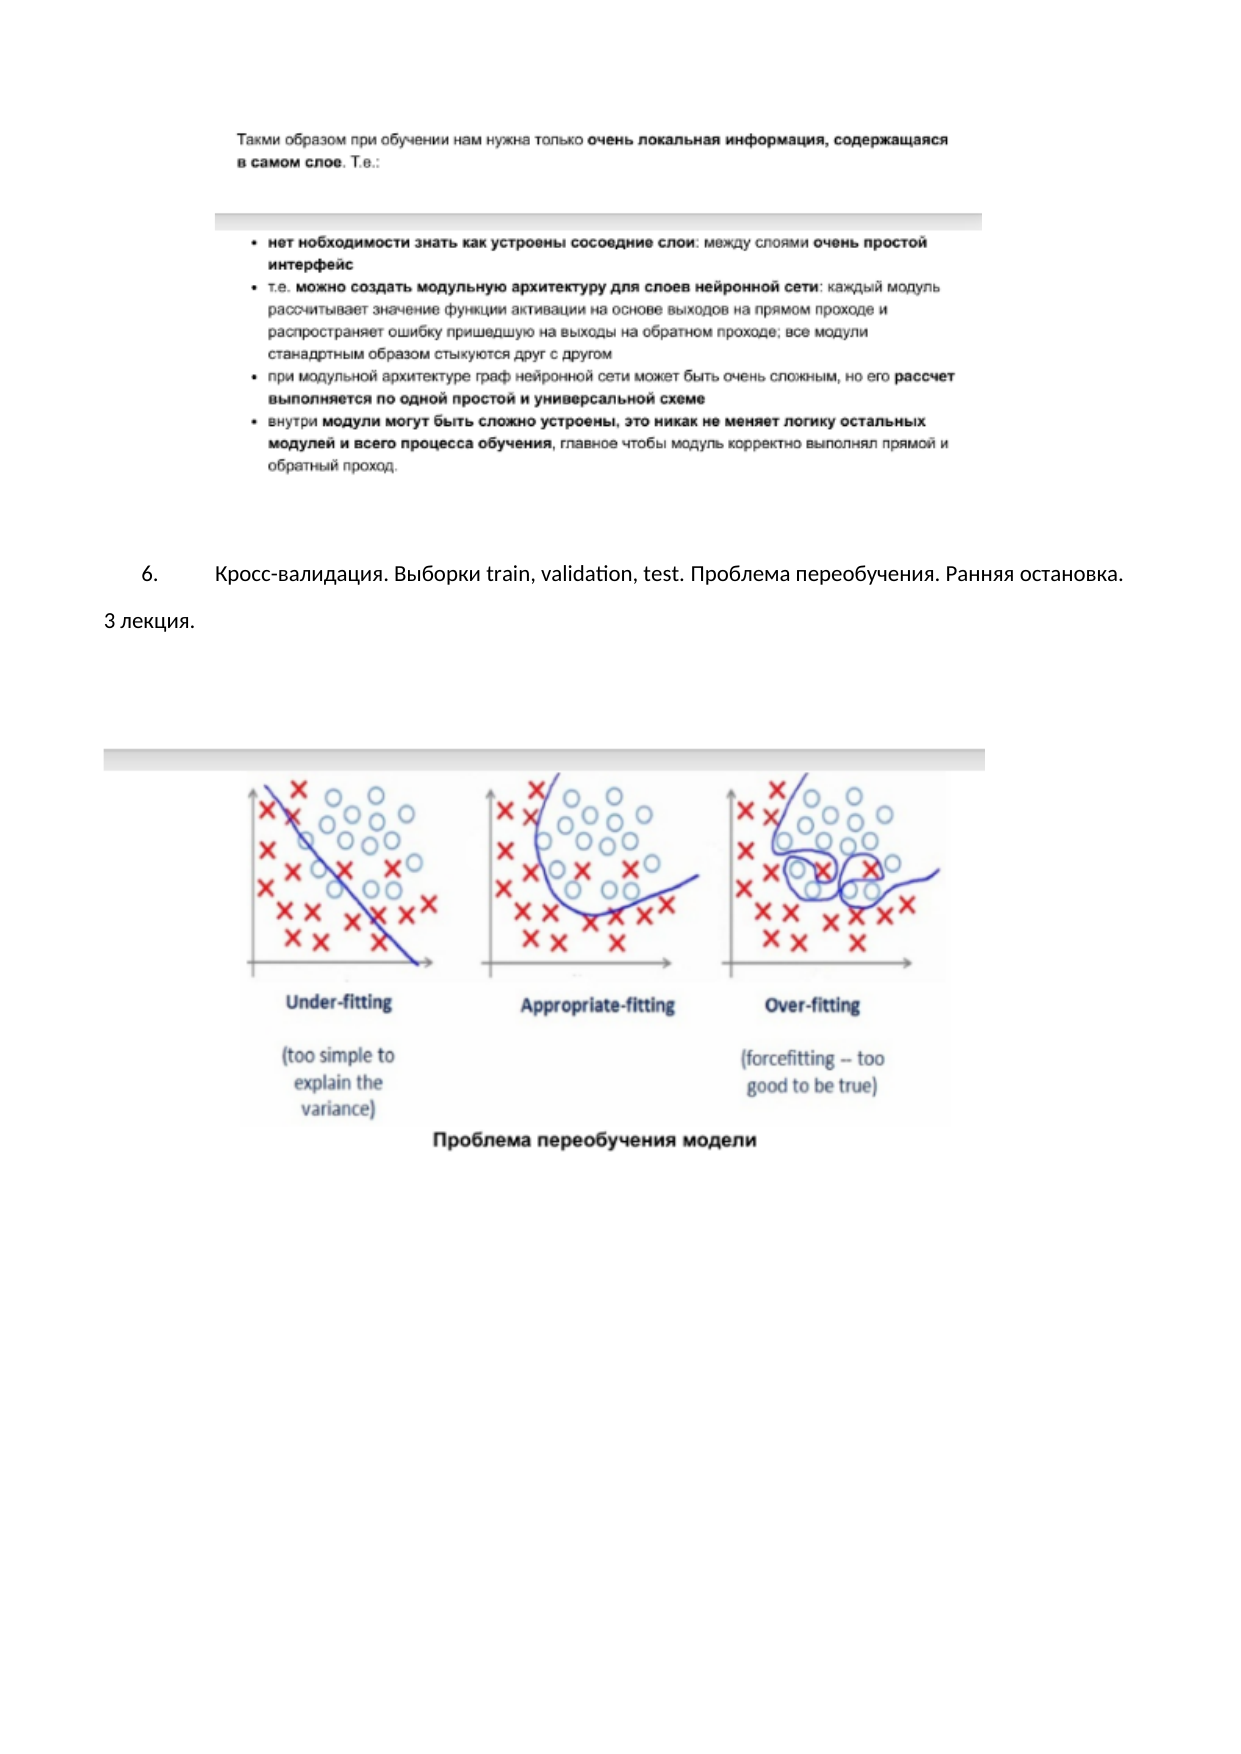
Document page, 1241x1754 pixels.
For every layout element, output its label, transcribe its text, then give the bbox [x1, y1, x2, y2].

text 3 лекция. [103, 606, 1152, 634]
picture [103, 652, 985, 1163]
list Кросс-валидация. Выборки train, validation, test. Проблема переобучения. Ранняя остановка. [141, 559, 1152, 587]
picture [214, 118, 982, 497]
